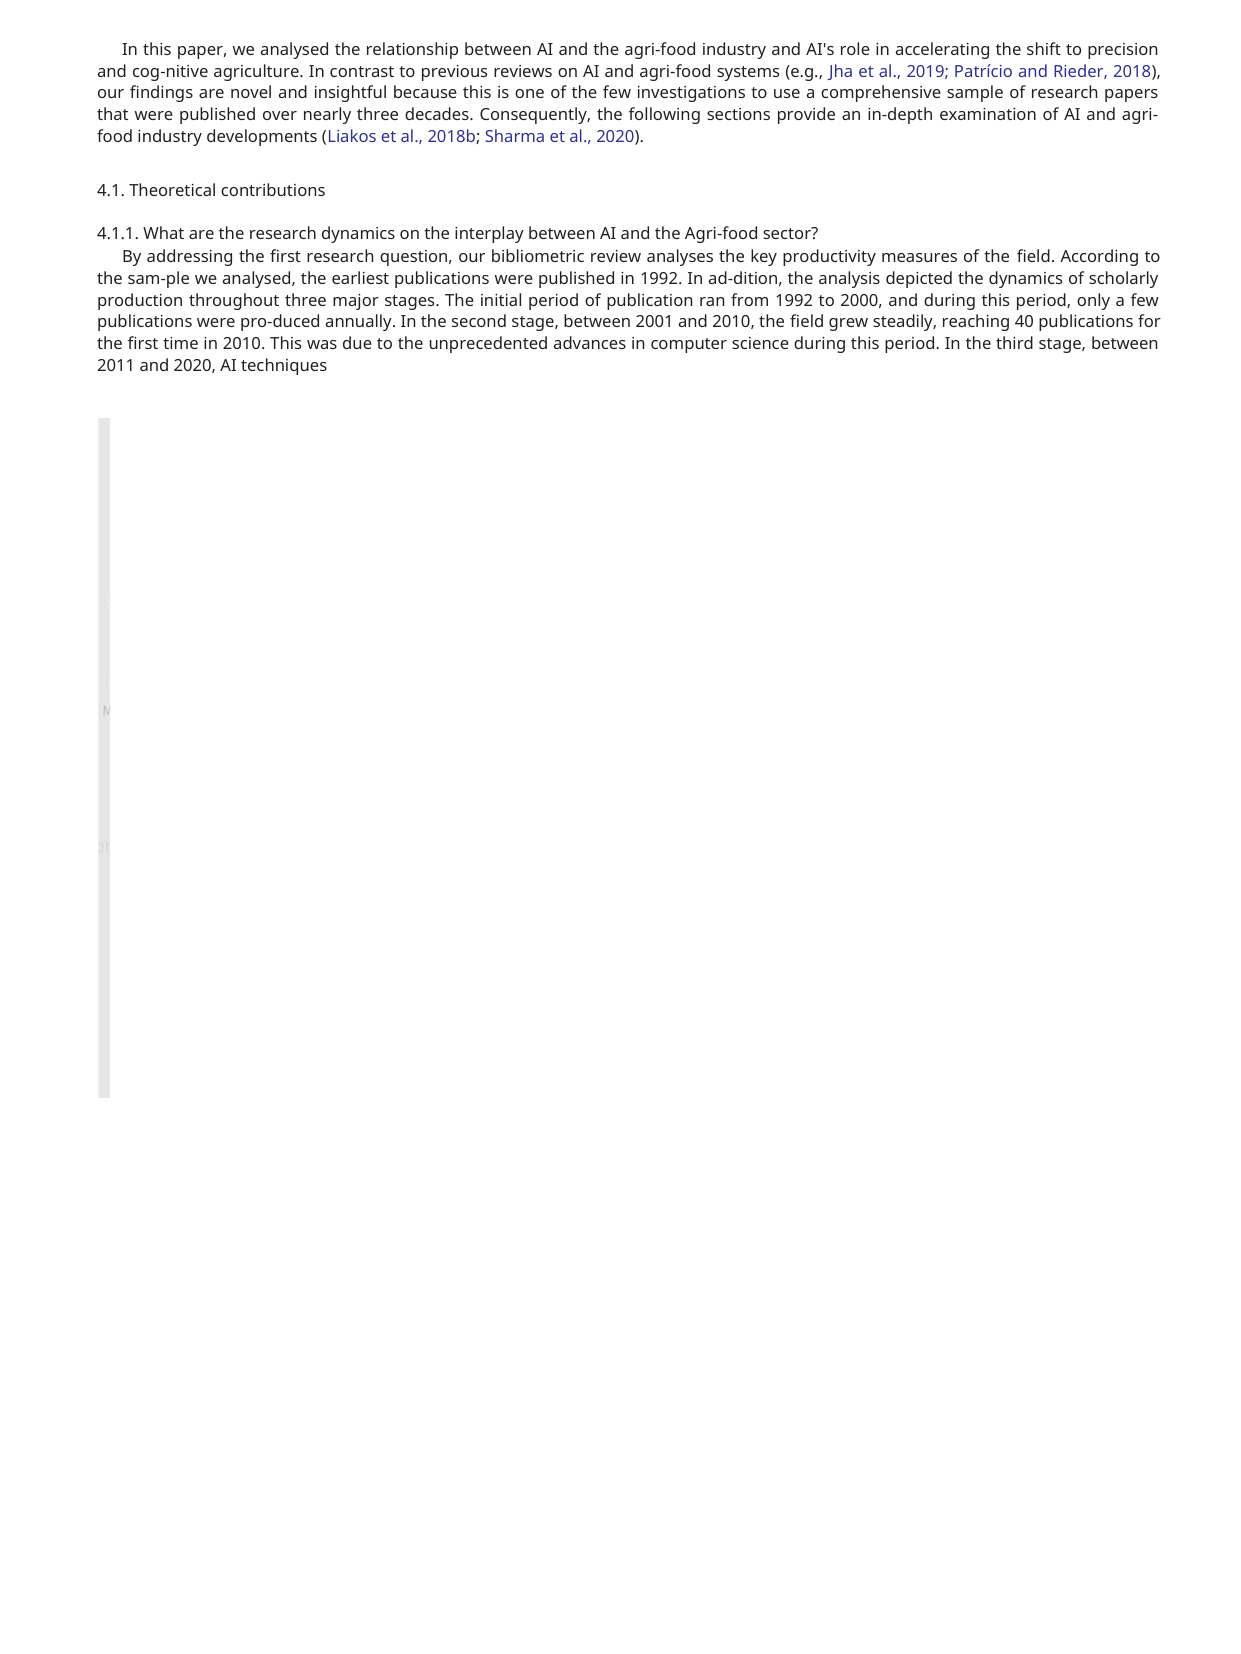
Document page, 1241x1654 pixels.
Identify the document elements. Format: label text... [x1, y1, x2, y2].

text 4.1. Theoretical contributions [97, 181, 1163, 201]
picture [98, 418, 111, 1098]
text By addressing the first research question, our bibliometric review analyses the key productivity measures of the field. According to the sam-ple we analysed, the earliest publications were published in 1992. In ad-dition, the analysis depicted the dynamics of scholarly production throughout three major stages. The initial period of publication ran from 1992 to 2000, and during this period, only a few publications were pro-duced annually. In the second stage, between 2001 and 2010, the field grew steadily, reaching 40 publications for the first time in 2010. This was due to the unprecedented advances in computer science during this period. In the third stage, between 2011 and 2020, AI techniques [97, 245, 1161, 375]
text 4.1.1. What are the research dynamics on the interplay between AI and the Agri-food sector? [97, 222, 1163, 244]
text In this paper, we analysed the relationship between AI and the agri-food industry and AI's role in accelerating the shift to precision and cog-nitive agriculture. In contrast to previous reviews on AI and agri-food systems (e.g., Jha et al., 2019; Patrício and Rieder, 2018), our findings are novel and insightful because this is one of the few investigations to use a comprehensive sample of research papers that were published over nearly three decades. Consequently, the following sections provide an in-depth examination of AI and agri-food industry developments (Liakos et al., 2018b; Sharma et al., 2020). [97, 38, 1161, 146]
